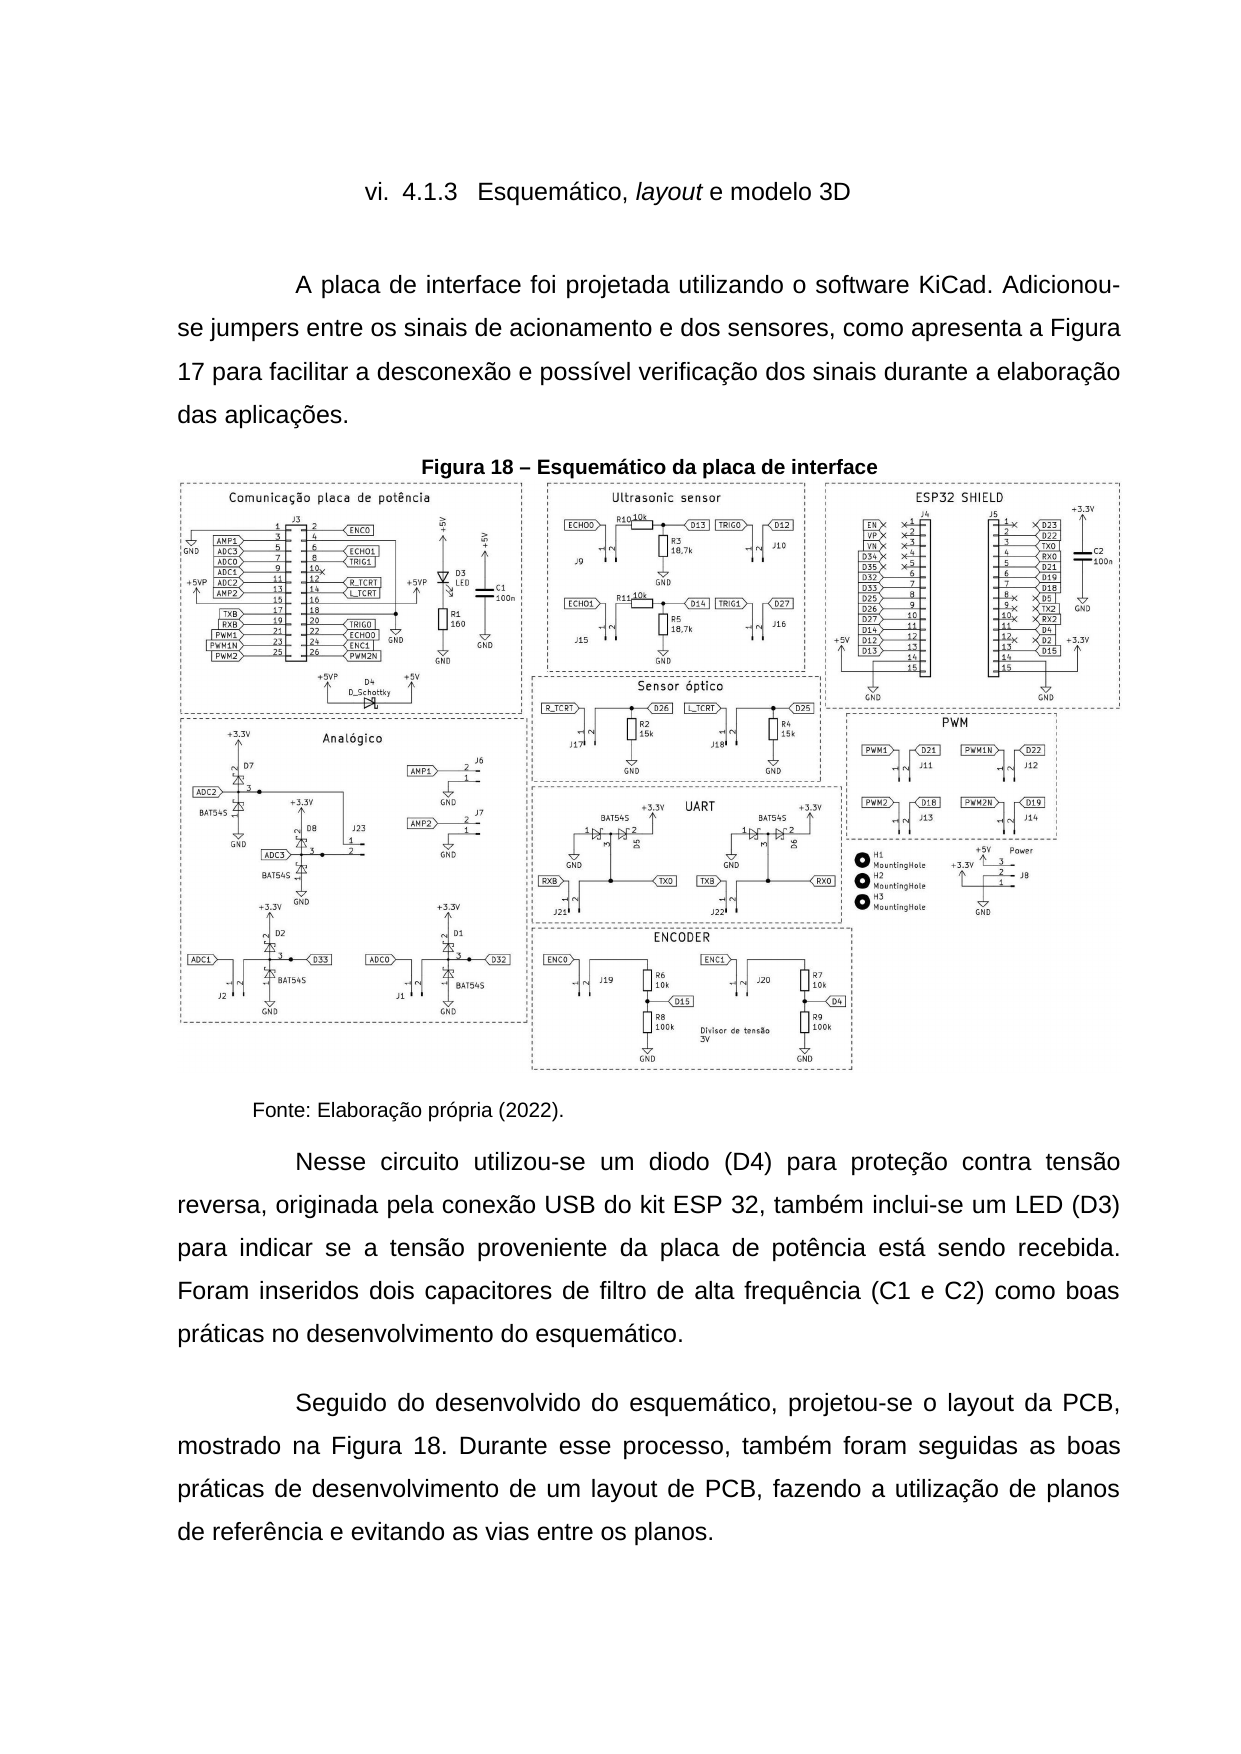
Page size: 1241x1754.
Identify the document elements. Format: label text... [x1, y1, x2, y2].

text Seguido do desenvolvido do esquemático, projetou-se o layout da PCB, mostrado na Figura 18. Durante esse processo, também foram seguidas as boas práticas de desenvolvimento de um layout de PCB, fazendo a utilização de planos de referência e evitando as vias entre os planos. [177, 1387, 1122, 1546]
text Figura 18 – Esquemático da placa de interface [177, 455, 1122, 479]
picture [177, 479, 1123, 1073]
text Nesse circuito utilizou-se um diodo (D4) para proteção contra tensão reversa, originada pela conexão USB do kit ESP 32, também inclui-se um LED (D3) para indicar se a tensão proveniente da placa de potência está sendo recebida. Foram inseridos dois capacitores de filtro de alta frequência (C1 e C2) como boas práticas no desenvolvimento do esquemático. [177, 1147, 1122, 1348]
text Fonte: Elaboração própria (2022). [177, 1098, 1122, 1122]
text A placa de interface foi projetada utilizando o software KiCad. Adicionou-se jumpers entre os sinais de acionamento e dos sensores, como apresenta a Figura 17 para facilitar a desconexão e possível verificação dos sinais durante a elaboração das aplicações. [177, 270, 1122, 428]
subtitle 4.1.3 Esquemático, layout e modelo 3D [364, 177, 1122, 206]
